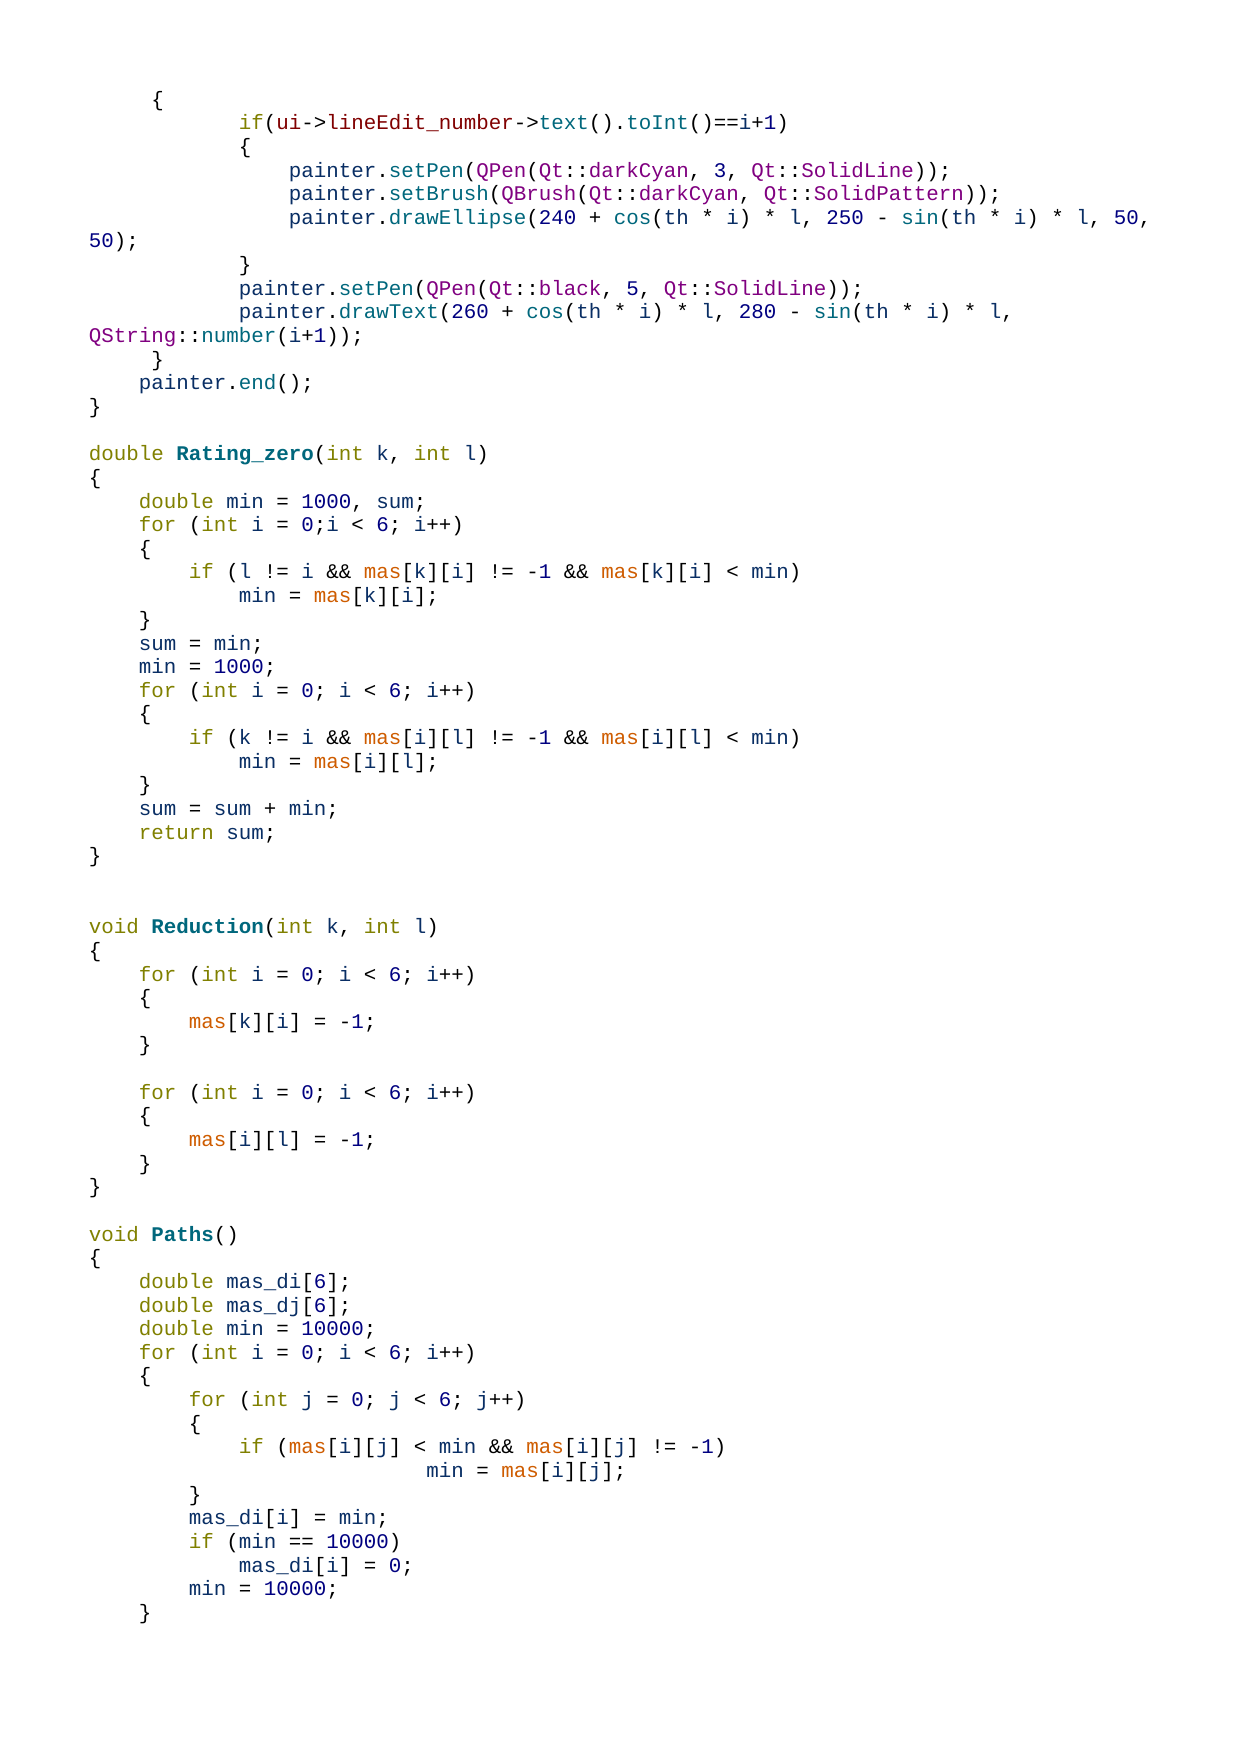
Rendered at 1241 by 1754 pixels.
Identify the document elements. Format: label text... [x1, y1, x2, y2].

text if (mas[i][j] < min && mas[i][j] != -1) [89, 1436, 1152, 1460]
text min = 1000; [89, 656, 1152, 680]
text { [89, 940, 1152, 963]
text } [89, 254, 1152, 278]
text } [89, 845, 1152, 869]
text void Paths() [89, 1224, 1152, 1247]
text { [89, 987, 1152, 1011]
text } [89, 1153, 1152, 1176]
text painter.setBrush(QBrush(Qt::darkCyan, Qt::SolidPattern)); [89, 183, 1152, 207]
text { [89, 1247, 1152, 1271]
text if (min == 10000) [89, 1531, 1152, 1555]
text { [89, 703, 1152, 727]
text double mas_di[6]; [89, 1271, 1152, 1294]
text painter.end(); [89, 372, 1152, 396]
text { [89, 467, 1152, 491]
text { [89, 1366, 1152, 1389]
text } [89, 774, 1152, 798]
text sum = sum + min; [89, 798, 1152, 822]
text min = mas[k][i]; [89, 585, 1152, 609]
text } [89, 1034, 1152, 1058]
text { [89, 1413, 1152, 1436]
text if (l != i && mas[k][i] != -1 && mas[k][i] < min) [89, 562, 1152, 585]
text } [89, 1176, 1152, 1200]
text double min = 10000; [89, 1318, 1152, 1342]
text } [89, 349, 1152, 372]
text for (int i = 0; i < 6; i++) [89, 1082, 1152, 1105]
text painter.drawEllipse(240 + cos(th * i) * l, 250 - sin(th * i) * l, 50, 50); [89, 207, 1152, 254]
text min = mas[i][j]; [89, 1460, 1152, 1484]
text } [89, 1602, 1152, 1626]
text painter.drawText(260 + cos(th * i) * l, 280 - sin(th * i) * l, QString::number(i+1)); [89, 301, 1152, 349]
text mas_di[i] = min; [89, 1507, 1152, 1531]
text double Rating_zero(int k, int l) [89, 443, 1152, 467]
text painter.setPen(QPen(Qt::black, 5, Qt::SolidLine)); [89, 278, 1152, 301]
text for (int i = 0; i < 6; i++) [89, 1342, 1152, 1366]
text painter.setPen(QPen(Qt::darkCyan, 3, Qt::SolidLine)); [89, 159, 1152, 183]
text { [89, 1105, 1152, 1129]
text for (int i = 0; i < 6; i++) [89, 963, 1152, 987]
text double min = 1000, sum; [89, 491, 1152, 514]
text if (k != i && mas[i][l] != -1 && mas[i][l] < min) [89, 727, 1152, 751]
text for (int i = 0; i < 6; i++) [89, 680, 1152, 703]
text } [89, 609, 1152, 632]
text mas[k][i] = -1; [89, 1011, 1152, 1034]
text double mas_dj[6]; [89, 1294, 1152, 1318]
text } [89, 1484, 1152, 1507]
text min = mas[i][l]; [89, 751, 1152, 774]
text mas_di[i] = 0; [89, 1555, 1152, 1578]
text mas[i][l] = -1; [89, 1129, 1152, 1153]
text for (int i = 0;i < 6; i++) [89, 514, 1152, 538]
text for (int j = 0; j < 6; j++) [89, 1389, 1152, 1413]
text } [89, 396, 1152, 420]
text void Reduction(int k, int l) [89, 916, 1152, 940]
text { [89, 538, 1152, 562]
text return sum; [89, 822, 1152, 845]
text sum = min; [89, 632, 1152, 656]
text { [89, 89, 1152, 112]
text { [89, 136, 1152, 159]
text if(ui->lineEdit_number->text().toInt()==i+1) [89, 112, 1152, 136]
text min = 10000; [89, 1578, 1152, 1602]
